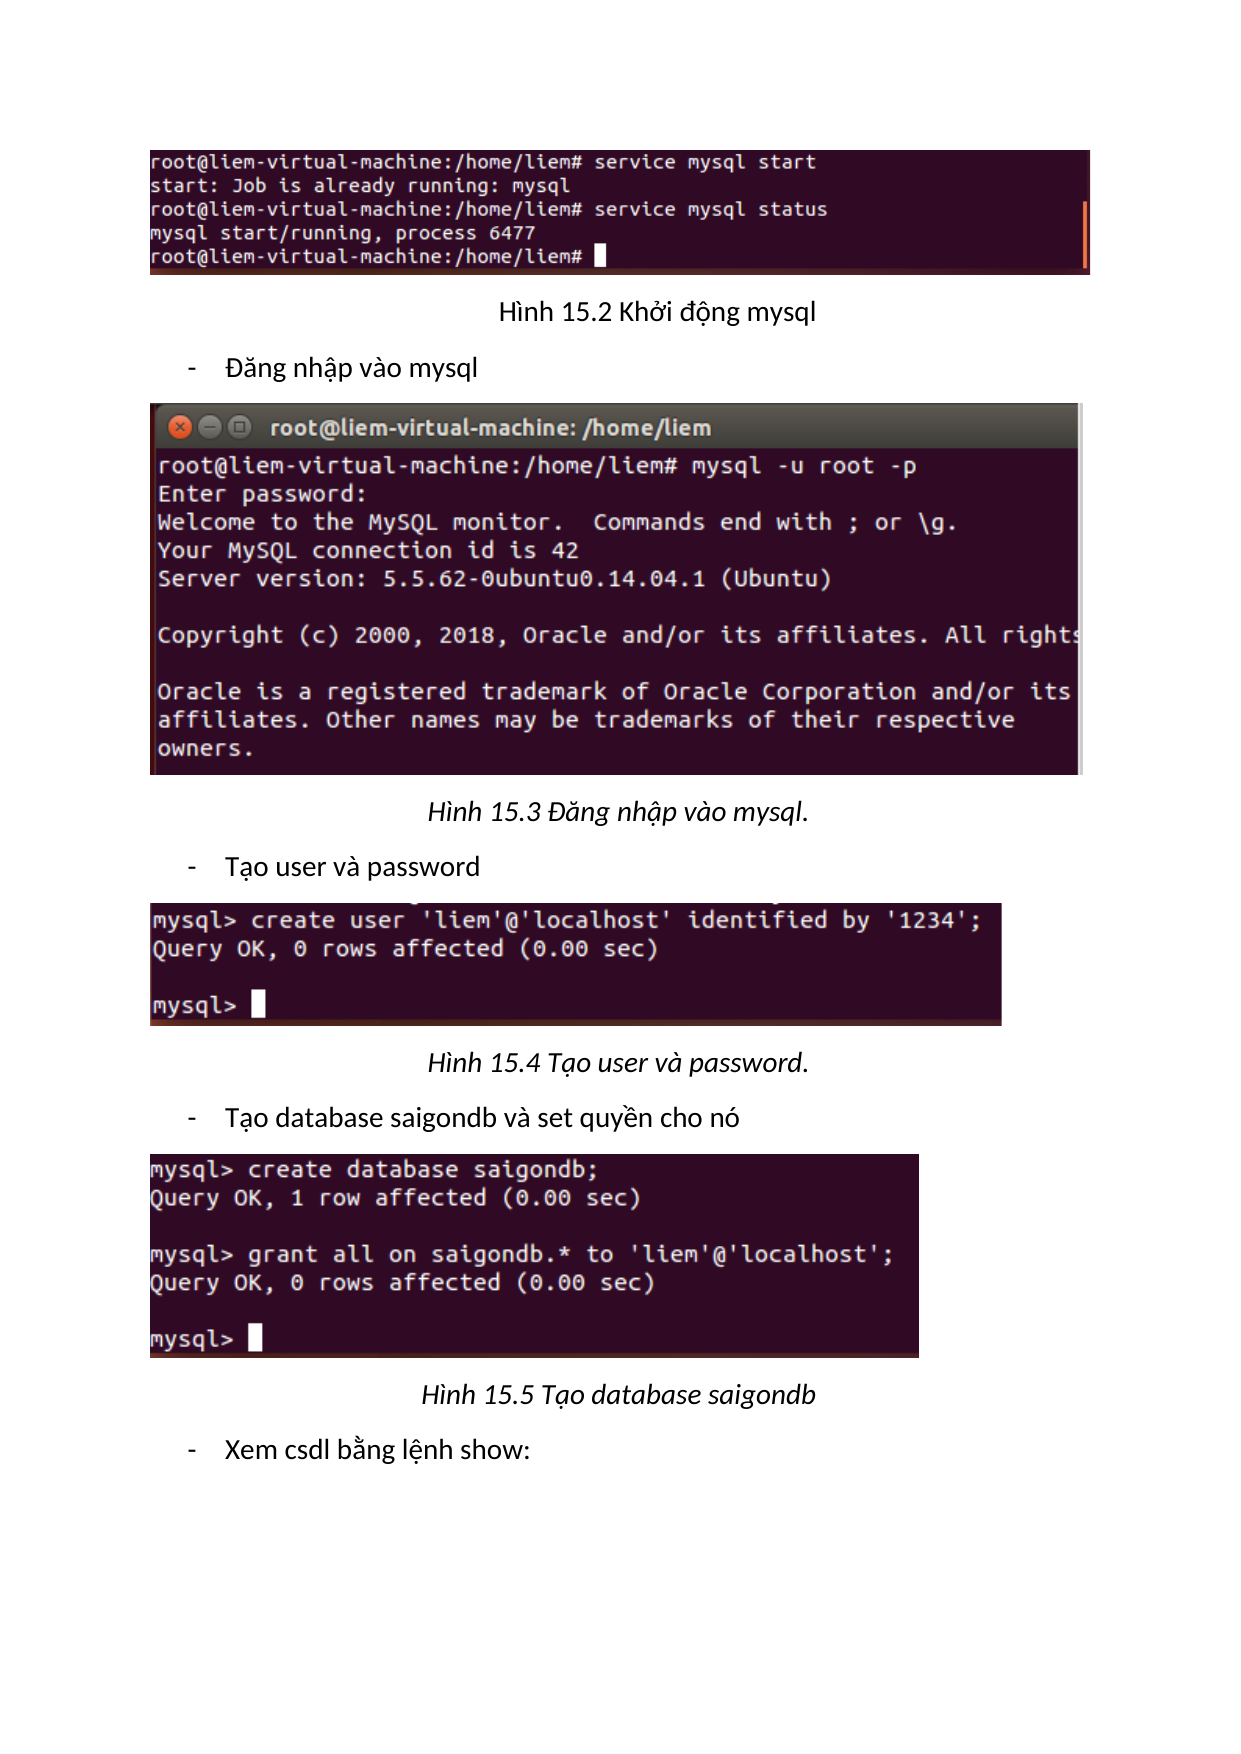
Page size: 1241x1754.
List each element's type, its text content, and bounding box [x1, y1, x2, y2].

text Hình 15.4 Tạo user và password. [150, 1044, 1090, 1079]
text Hình 15.3 Đăng nhập vào mysql. [150, 793, 1090, 829]
text Hình 15.2 Khởi động mysql [225, 293, 1090, 329]
picture [150, 403, 1083, 775]
list Đăng nhập vào mysql [187, 349, 1090, 384]
picture [150, 1154, 919, 1358]
picture [150, 903, 1002, 1026]
list Tạo user và password [187, 848, 1090, 884]
list Xem csdl bằng lệnh show: [187, 1431, 1090, 1467]
picture [150, 150, 1091, 275]
list Tạo database saigondb và set quyền cho nó [187, 1099, 1090, 1135]
text Hình 15.5 Tạo database saigondb [150, 1376, 1090, 1412]
